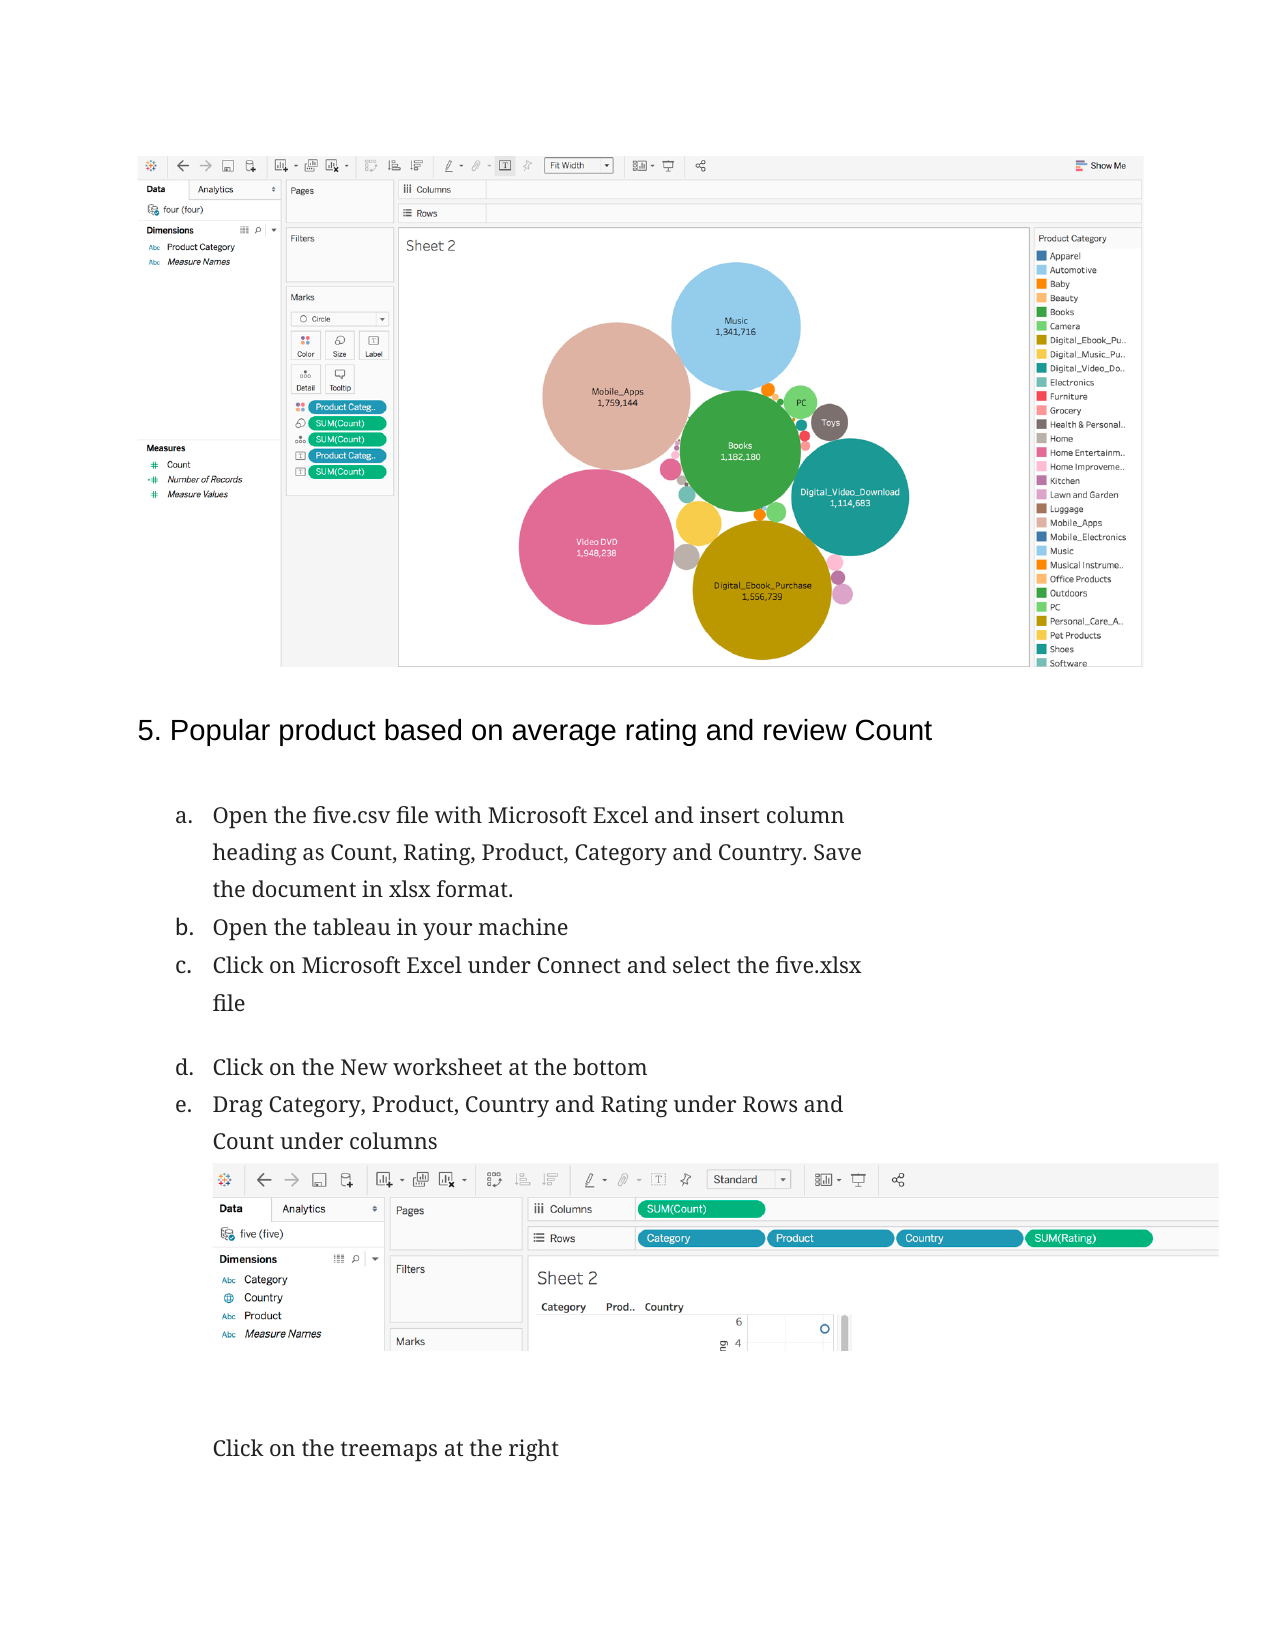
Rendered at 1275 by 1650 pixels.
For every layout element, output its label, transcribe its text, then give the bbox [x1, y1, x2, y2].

list Click on Microsoft Excel under Connect and select the five.xlsx file [175, 949, 883, 1018]
list Click on the treemaps at the right [212, 1433, 883, 1463]
list Open the five.csv file with Microsoft Excel and insert column heading as Count, Rating, Product, Category and Country. Save the document in xlsx format. [175, 800, 883, 904]
picture [137, 156, 1144, 667]
list Drag Category, Product, Country and Rating under Rows and Count under columns [175, 1089, 883, 1156]
list Open the tableau in your machine [175, 911, 883, 942]
text 5. Popular product based on average rating and review Count [137, 713, 1144, 746]
picture [212, 1163, 1219, 1351]
list Click on the New worksheet at the bottom [175, 1052, 883, 1082]
